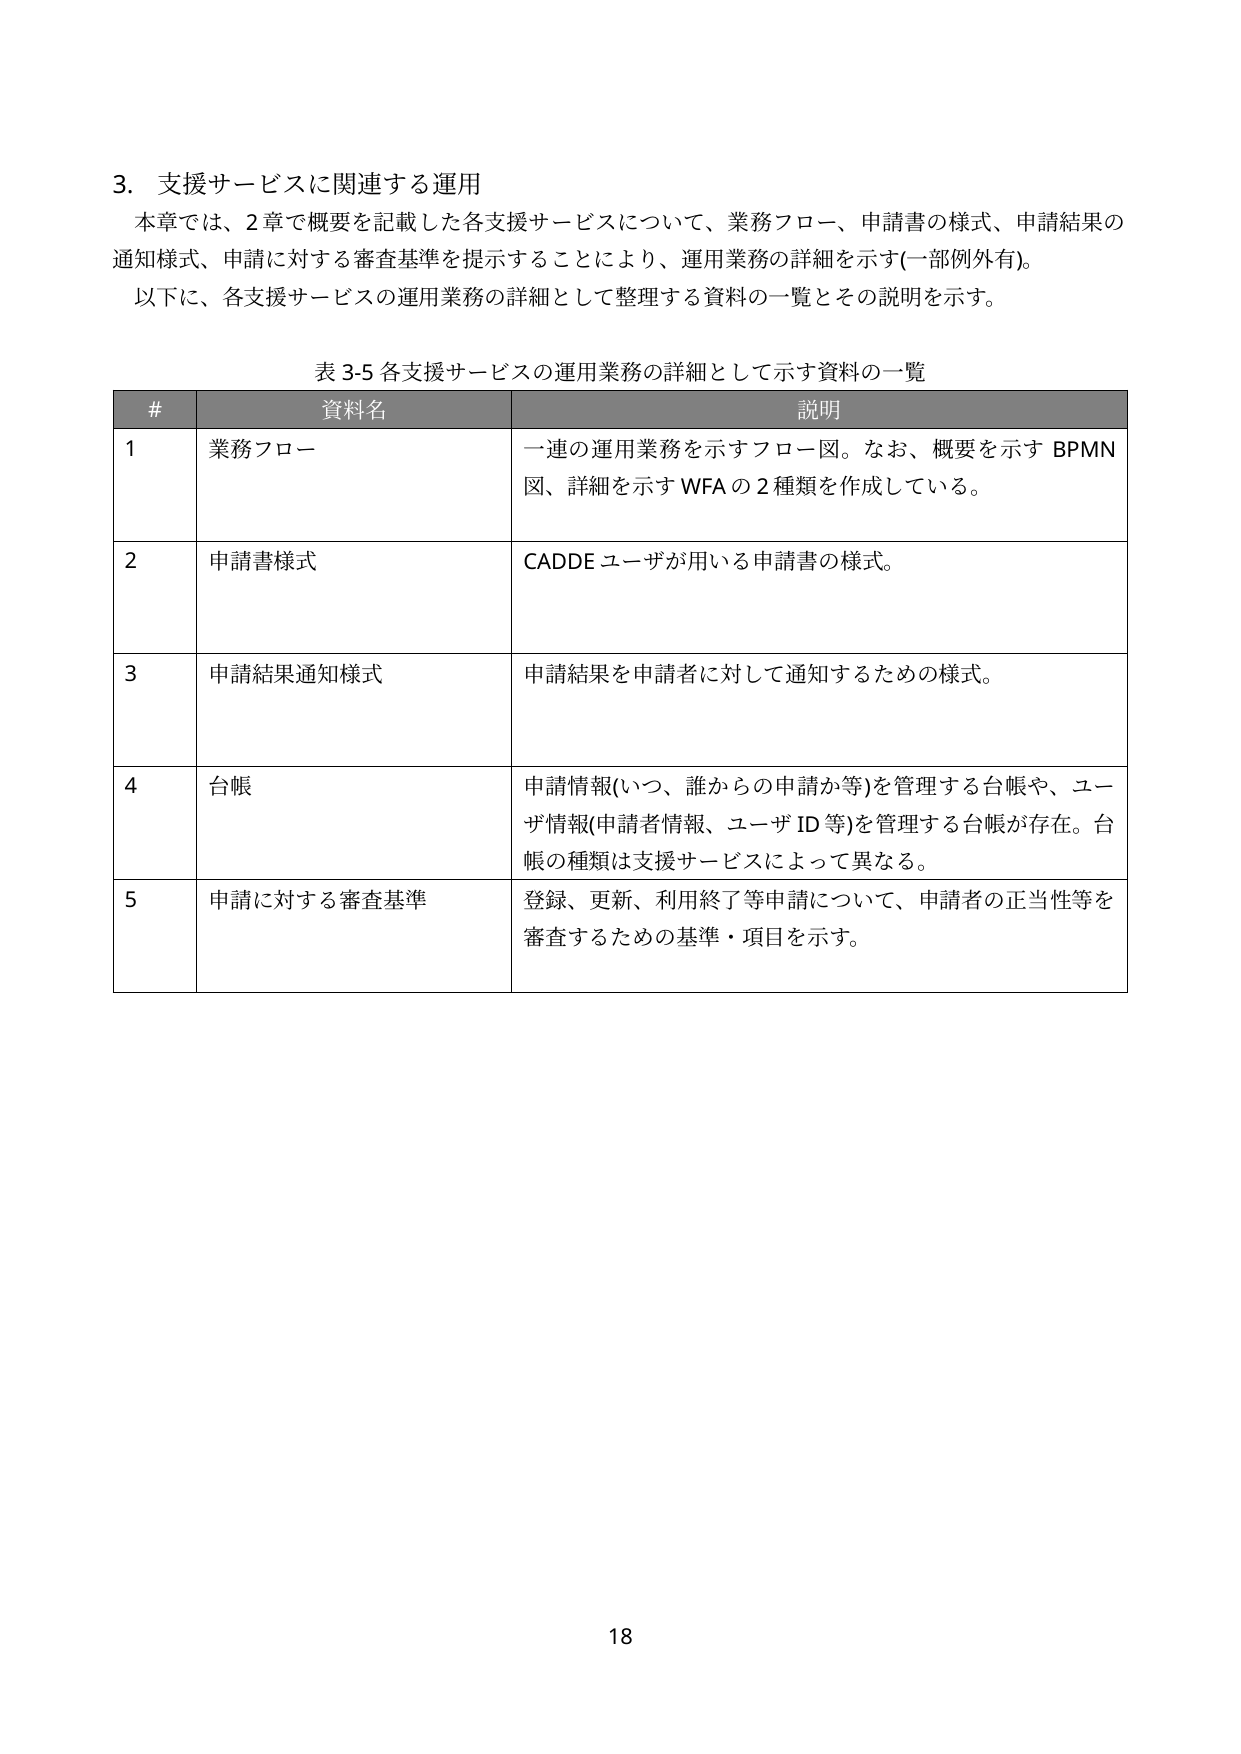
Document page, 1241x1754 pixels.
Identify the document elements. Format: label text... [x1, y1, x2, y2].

table_cell 4 [114, 767, 196, 879]
table_cell 台帳 [197, 767, 511, 879]
subtitle 支援サービスに関連する運用 [112, 164, 1128, 202]
table_cell 登録、更新、利用終了等申請について、申請者の正当性等を審査するための基準・項目を示す。 [512, 880, 1127, 992]
table_cell 申請に対する審査基準 [197, 880, 511, 992]
table_cell 申請書様式 [197, 542, 511, 653]
table_cell CADDEユーザが用いる申請書の様式。 [512, 542, 1127, 653]
table_cell 3 [114, 654, 196, 766]
table_header 説明 [512, 391, 1127, 428]
table_cell 一連の運用業務を示すフロー図。なお、概要を示すBPMN図、詳細を示すWFAの2種類を作成している。 [512, 429, 1127, 541]
table_cell 5 [114, 880, 196, 992]
table_cell 2 [114, 542, 196, 653]
table_header # [114, 391, 196, 428]
text 本章では、2章で概要を記載した各支援サービスについて、業務フロー、申請書の様式、申請結果の通知様式、申請に対する審査基準を提示することにより、運用業務の詳細を示す(一部例外有)。 [112, 202, 1128, 277]
table_cell 1 [114, 429, 196, 541]
text 以下に、各支援サービスの運用業務の詳細として整理する資料の一覧とその説明を示す。 [112, 277, 1128, 314]
table_cell 申請情報(いつ、誰からの申請か等)を管理する台帳や、ユーザ情報(申請者情報、ユーザID等)を管理する台帳が存在。台帳の種類は支援サービスによって異なる。 [512, 767, 1127, 879]
table_header 資料名 [197, 391, 511, 428]
table_cell 申請結果通知様式 [197, 654, 511, 766]
table_cell 業務フロー [197, 429, 511, 541]
table_cell 申請結果を申請者に対して通知するための様式。 [512, 654, 1127, 766]
